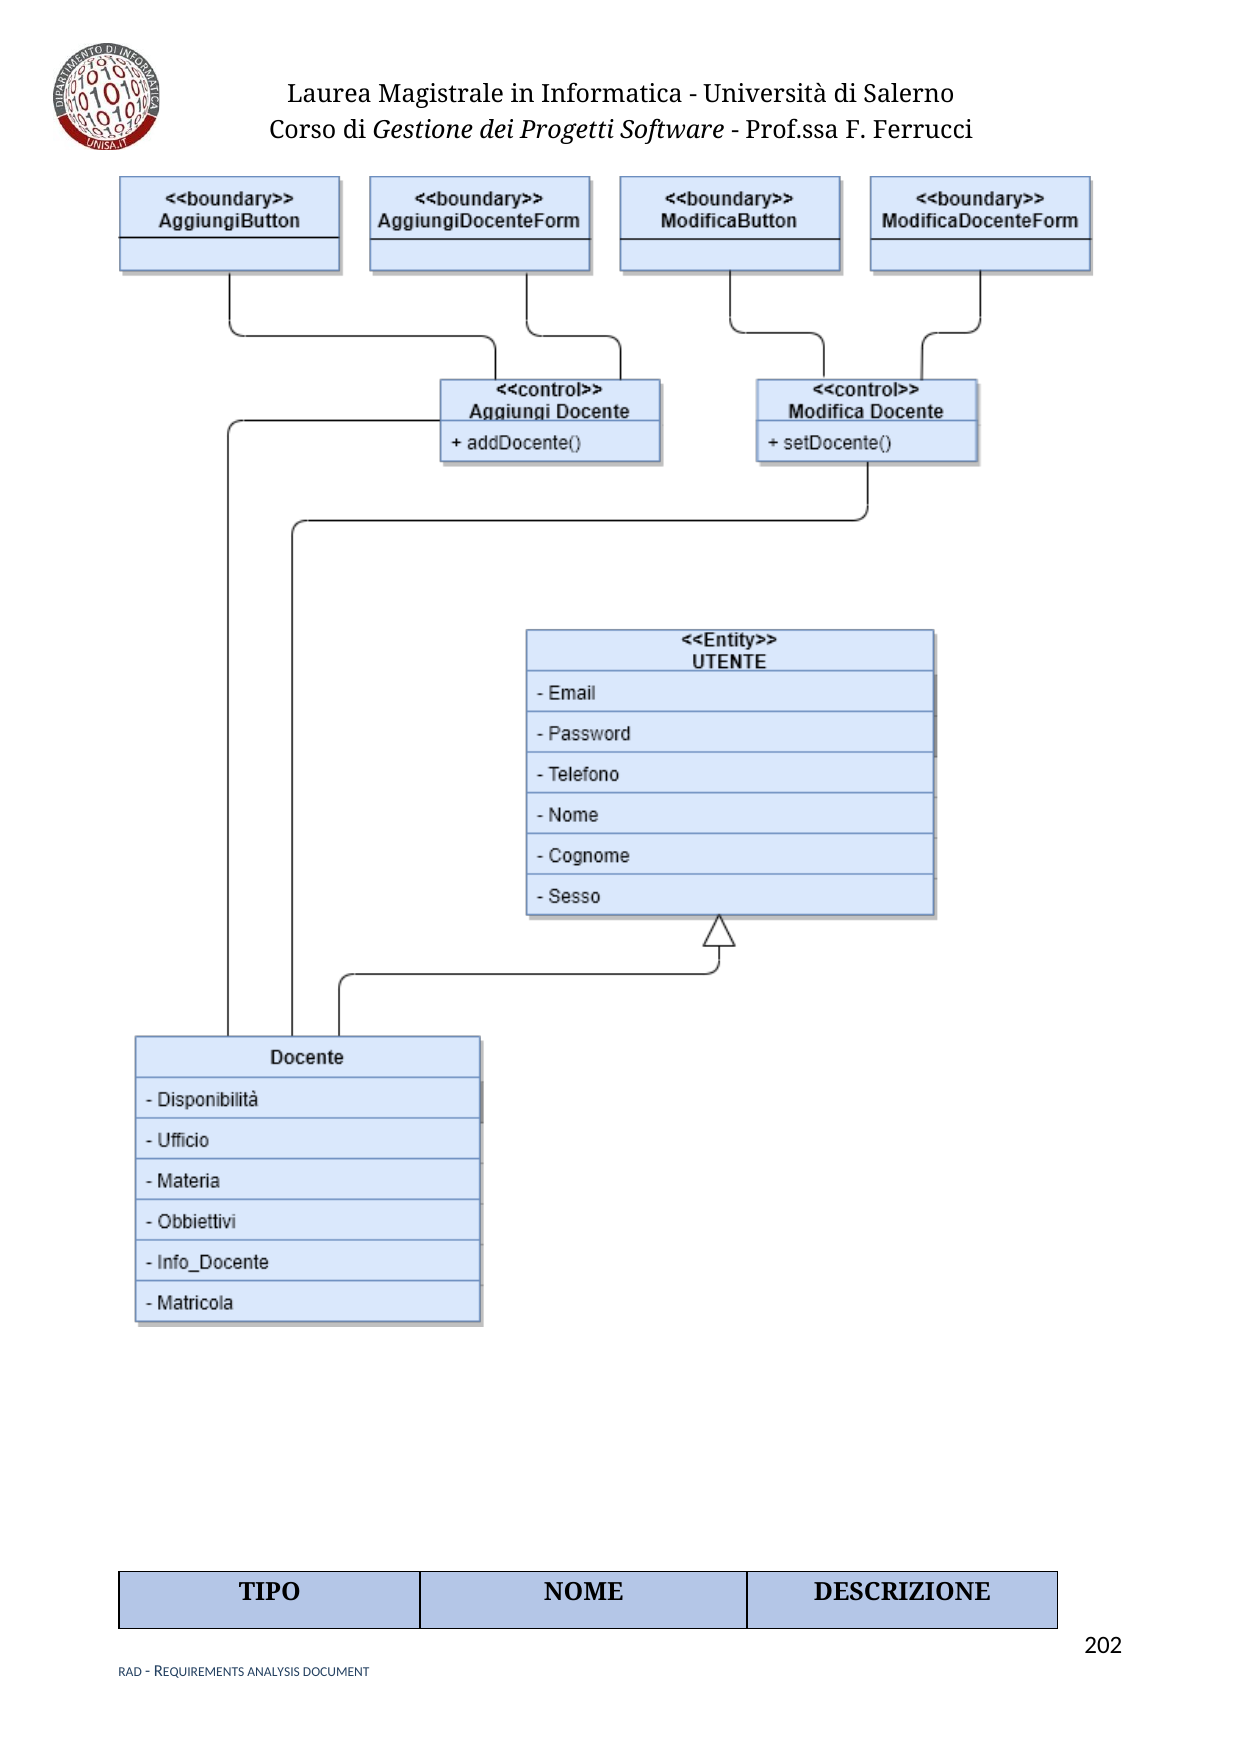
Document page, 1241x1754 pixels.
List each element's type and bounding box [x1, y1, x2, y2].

picture [53, 43, 160, 150]
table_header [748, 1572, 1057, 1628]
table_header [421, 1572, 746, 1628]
picture [118, 176, 1094, 1327]
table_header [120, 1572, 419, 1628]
